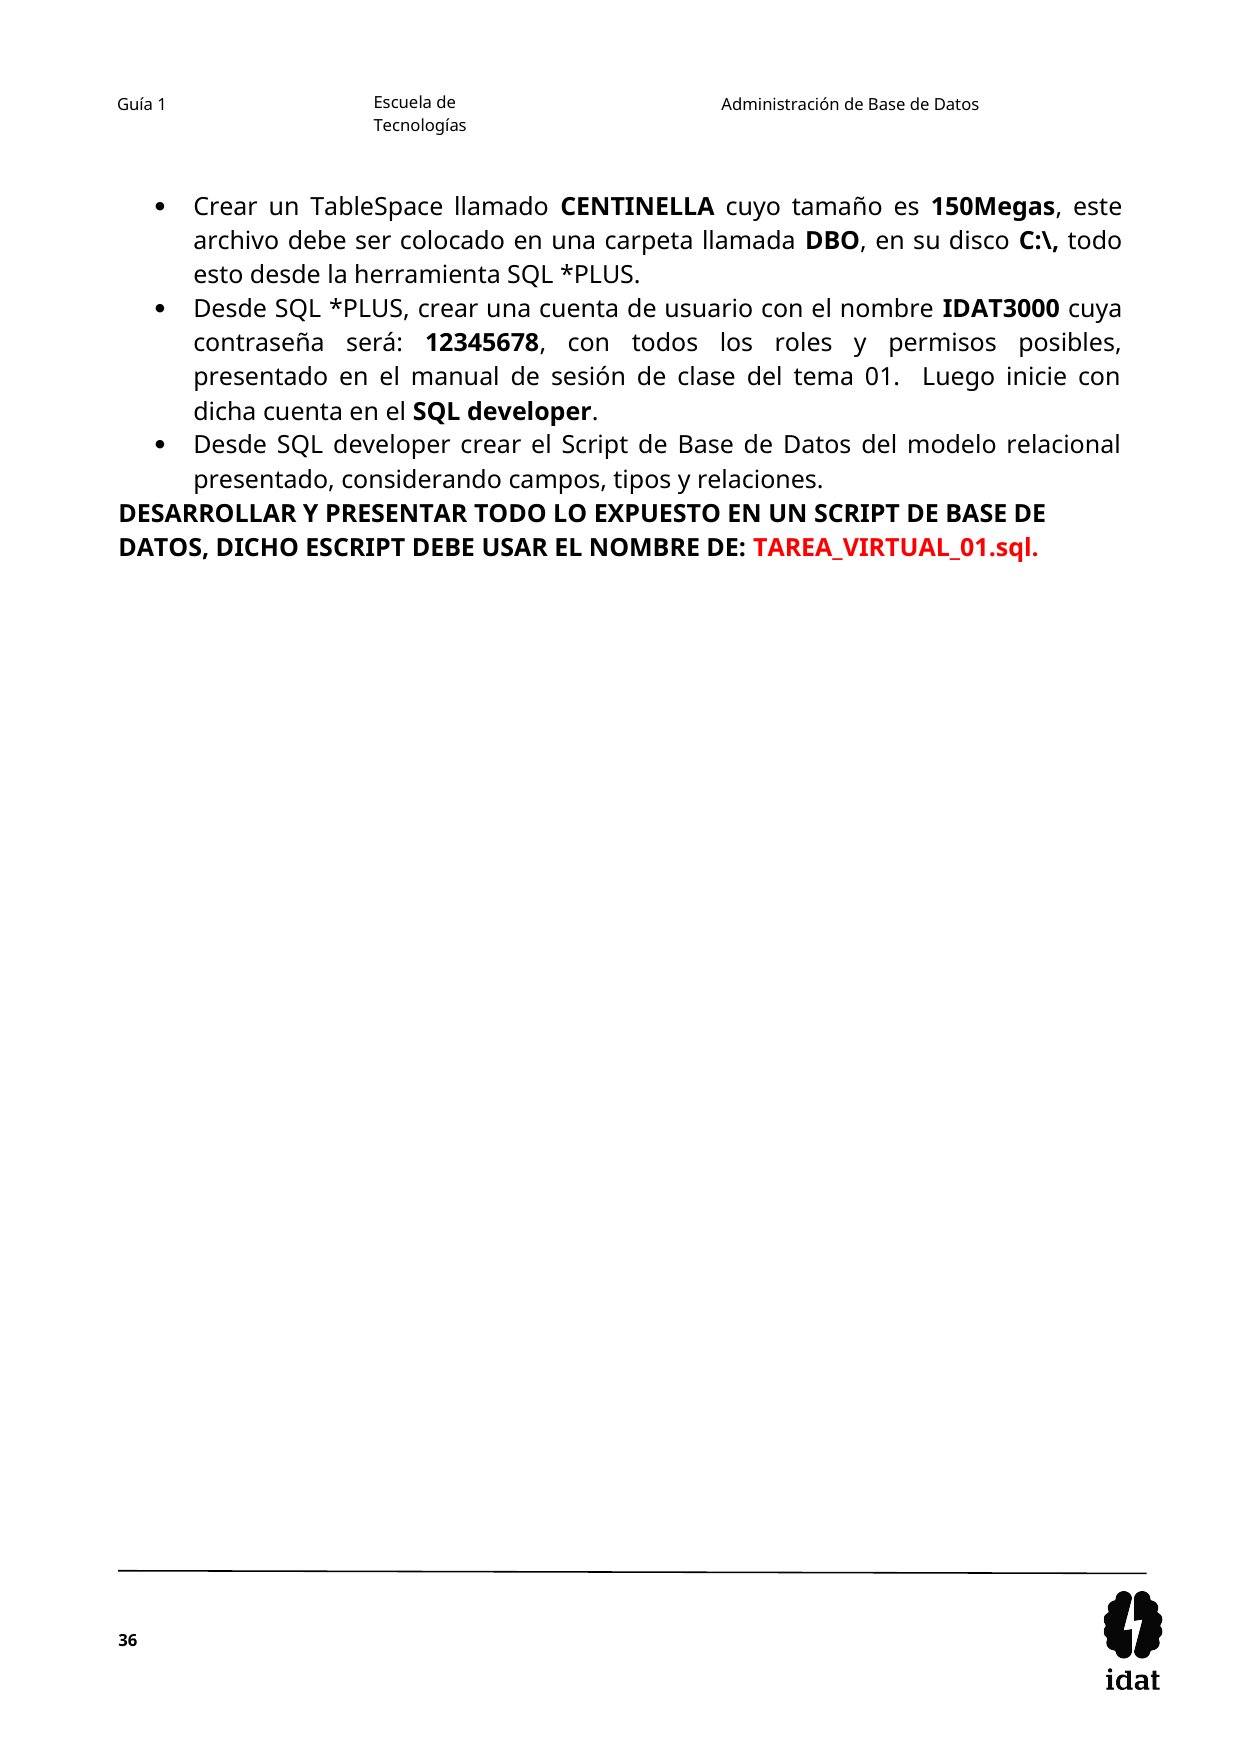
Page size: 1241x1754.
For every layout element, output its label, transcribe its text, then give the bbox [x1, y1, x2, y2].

list Desde SQL developer crear el Script de Base de Datos del modelo relacional presentado, considerando campos, tipos y relaciones. [156, 427, 1122, 495]
picture [1103, 1591, 1163, 1690]
list Desde SQL *PLUS, crear una cuenta de usuario con el nombre IDAT3000 cuya contraseña será: 12345678, con todos los roles y permisos posibles, presentado en el manual de sesión de clase del tema 01. Luego inicie con dicha cuenta en el SQL developer. [156, 291, 1122, 427]
text DESARROLLAR Y PRESENTAR TODO LO EXPUESTO EN UN SCRIPT DE BASE DE DATOS, DICHO ESCRIPT DEBE USAR EL NOMBRE DE: TAREA_VIRTUAL_01.sql. [118, 495, 1122, 563]
list Crear un TableSpace llamado CENTINELLA cuyo tamaño es 150Megas, este archivo debe ser colocado en una carpeta llamada DBO, en su disco C:\, todo esto desde la herramienta SQL *PLUS. [156, 189, 1122, 291]
